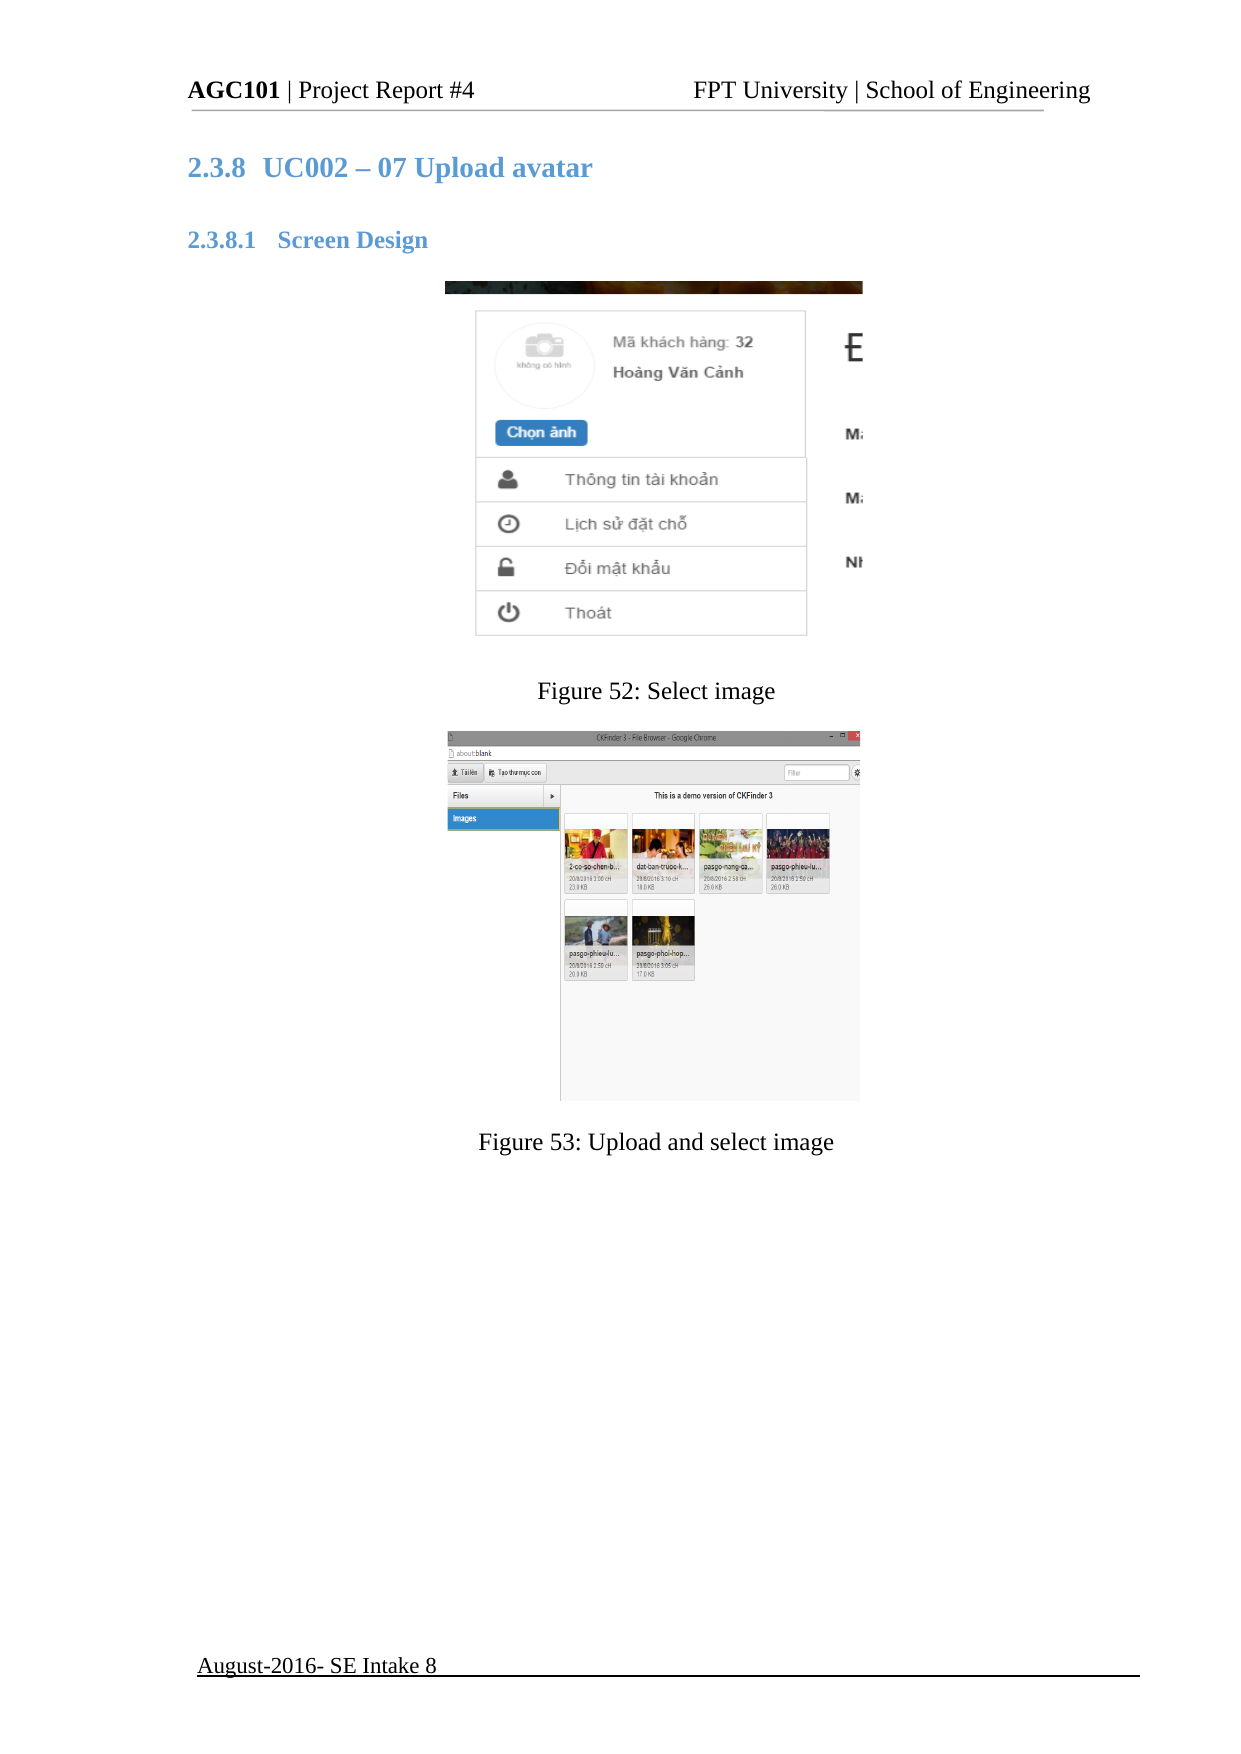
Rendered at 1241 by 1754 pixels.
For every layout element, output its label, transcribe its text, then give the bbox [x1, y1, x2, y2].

picture [445, 281, 863, 650]
subtitle Screen Design [187, 225, 1120, 254]
text Figure 52: Select image [192, 676, 1120, 705]
subtitle UC002 – 07 Upload avatar [187, 150, 1120, 183]
picture [447, 731, 861, 1101]
text Figure 53: Upload and select image [192, 1127, 1120, 1156]
